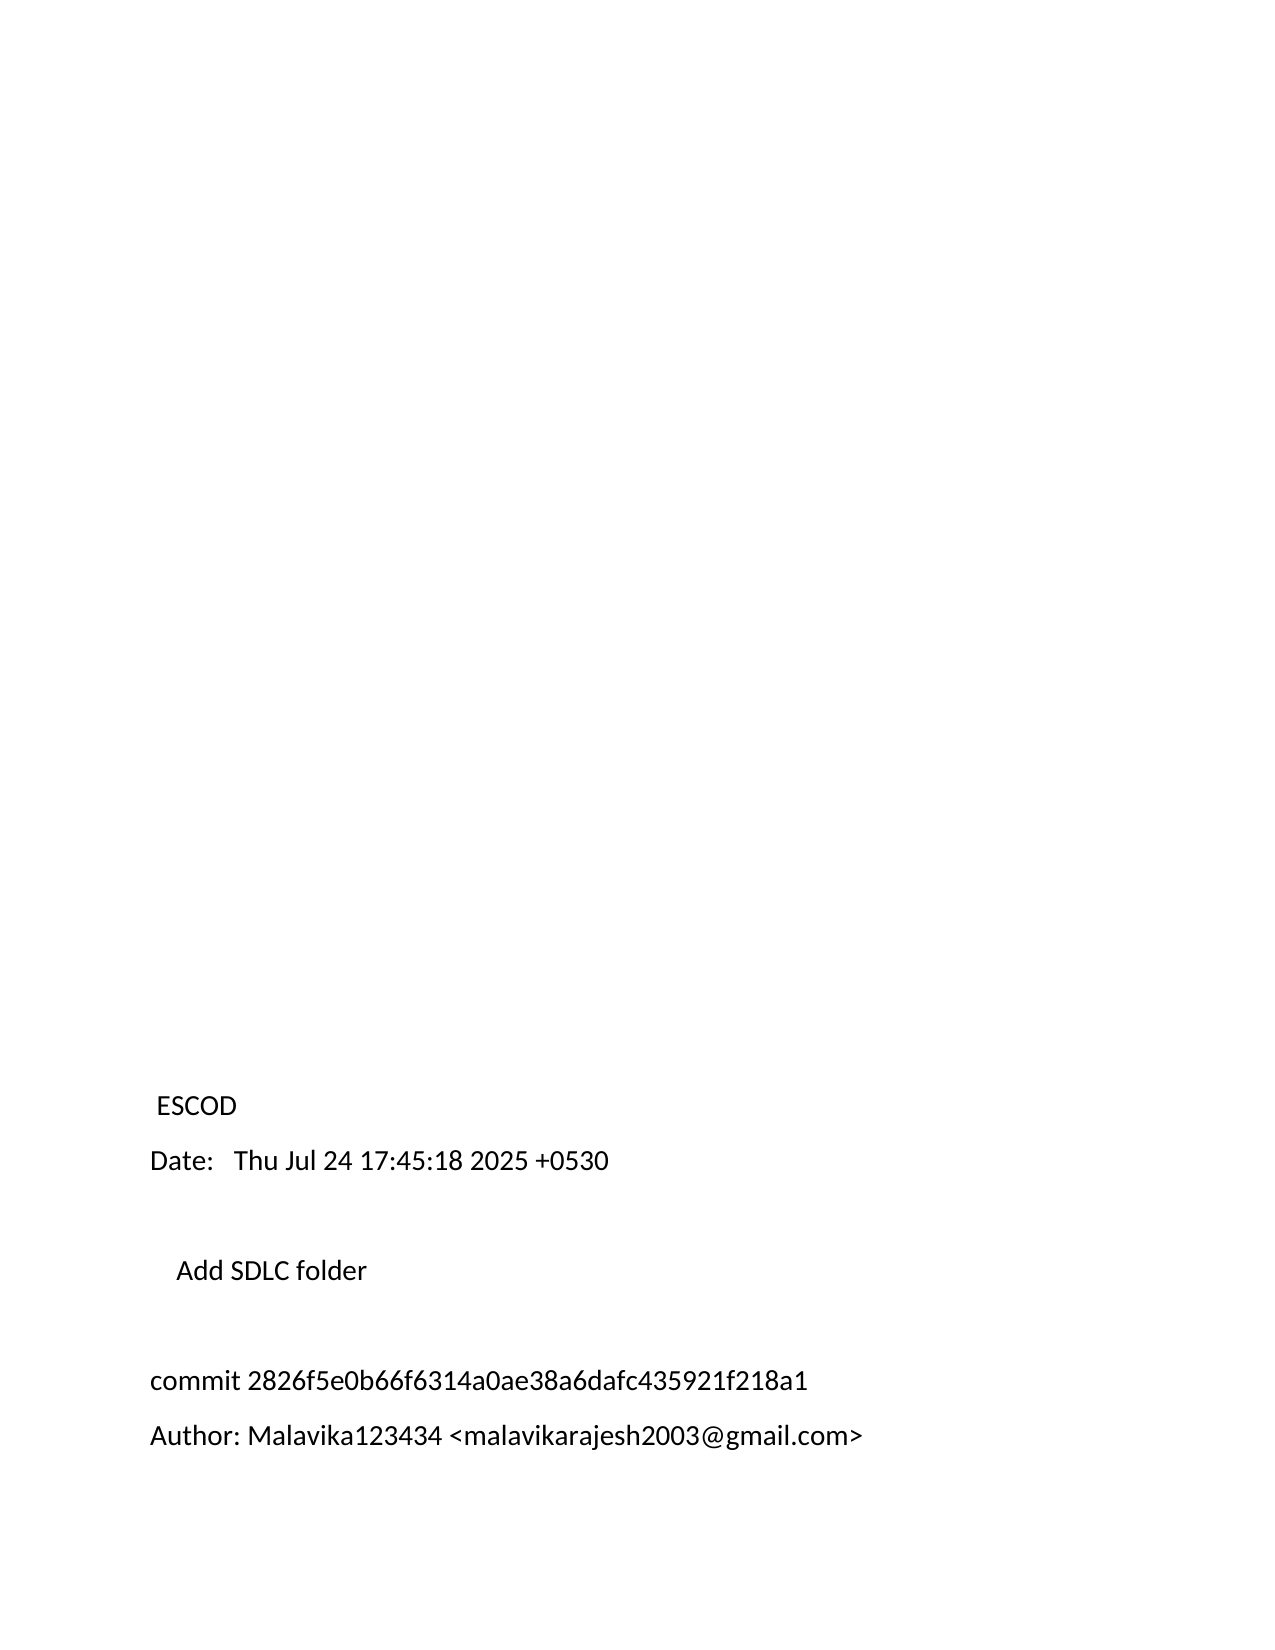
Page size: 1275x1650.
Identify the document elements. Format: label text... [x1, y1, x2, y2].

text Date: Thu Jul 24 17:45:18 2025 +0530 [150, 1142, 1125, 1177]
text commit 2826f5e0b66f6314a0ae38a6dafc435921f218a1 [150, 1362, 1125, 1398]
text Author: Malavika123434 <malavikarajesh2003@gmail.com> [150, 1417, 1125, 1453]
text ESCOD [150, 1087, 1125, 1122]
text Add SDLC folder [150, 1252, 1125, 1288]
